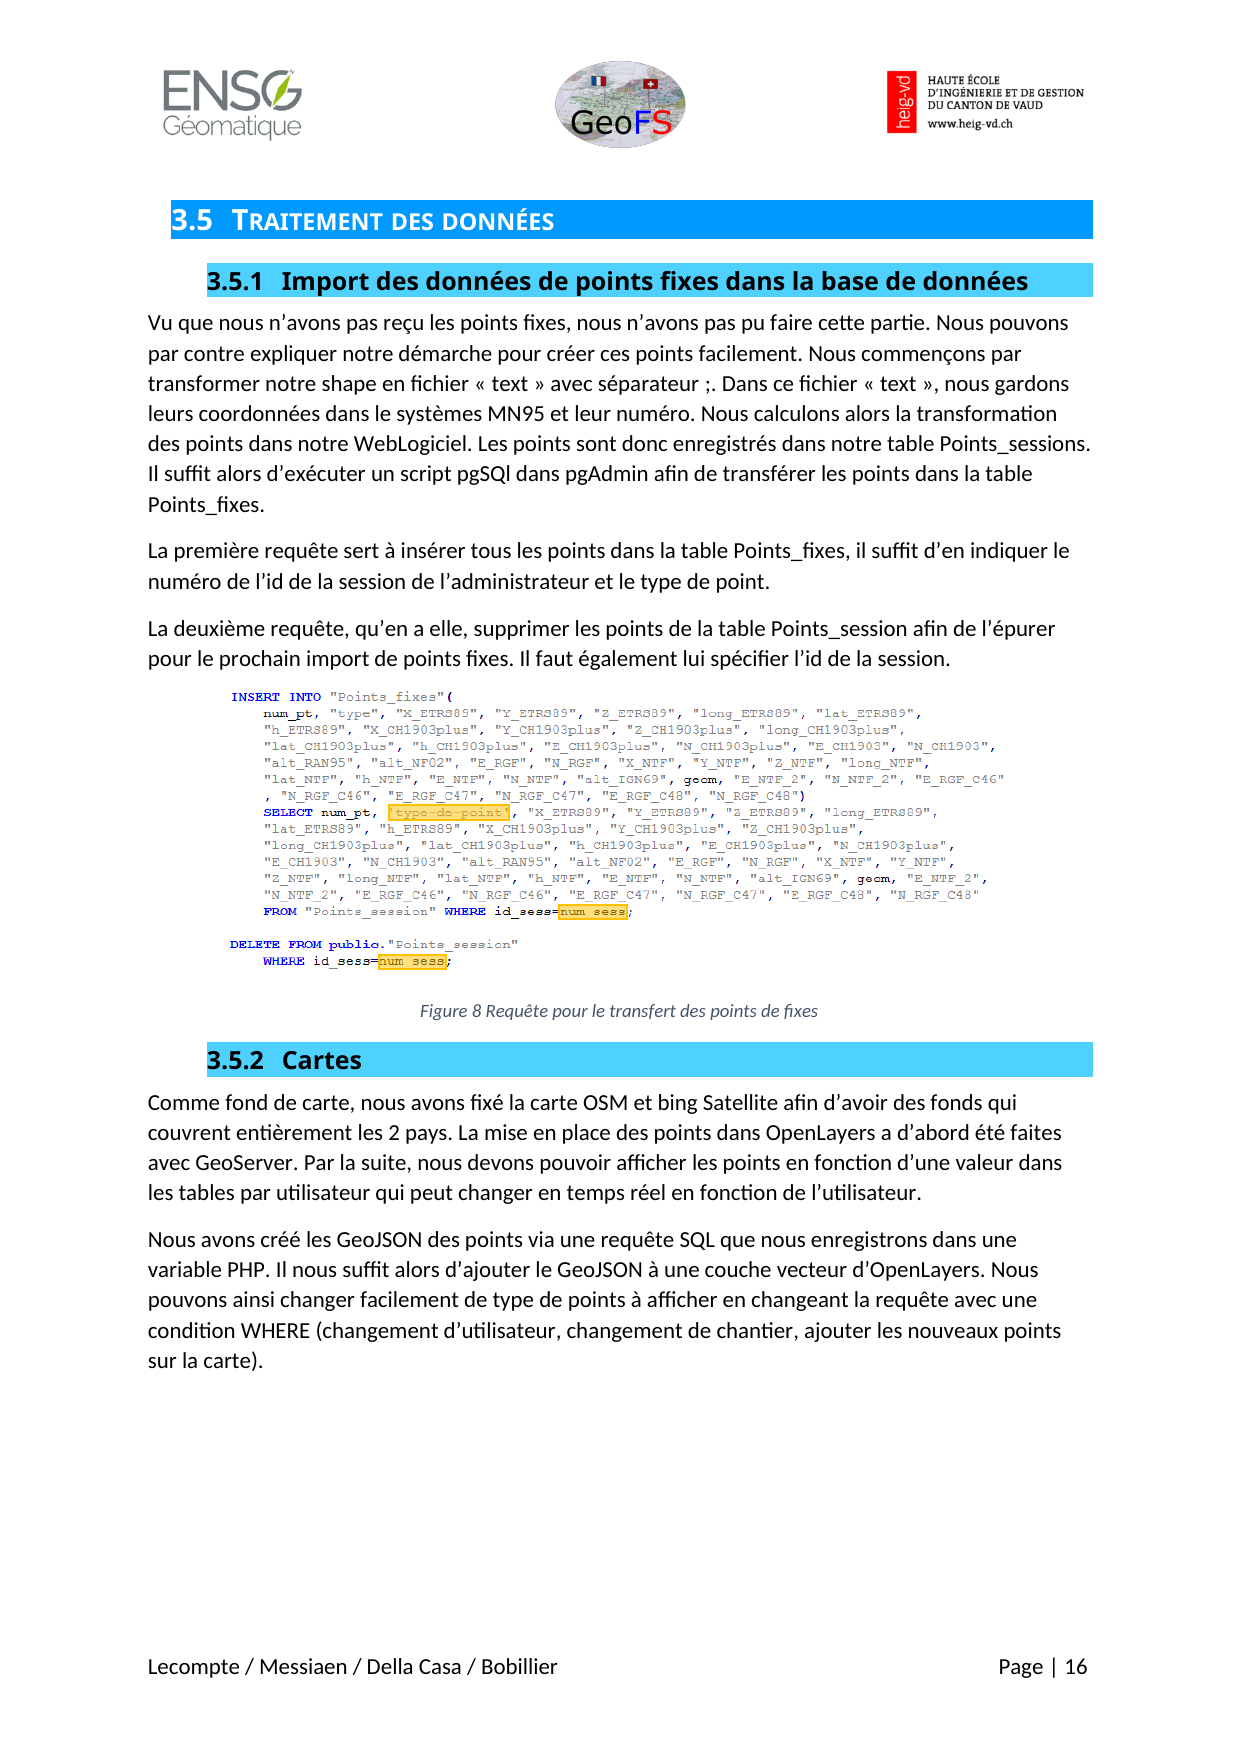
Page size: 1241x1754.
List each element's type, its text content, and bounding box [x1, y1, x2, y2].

text Comme fond de carte, nous avons fixé la carte OSM et bing Satellite afin d’avoir des fonds qui couvrent entièrement les 2 pays. La mise en place des points dans OpenLayers a d’abord été faites avec GeoServer. Par la suite, nous devons pouvoir afficher les points en fonction d’une valeur dans les tables par utilisateur qui peut changer en temps réel en fonction de l’utilisateur. [148, 1088, 1093, 1206]
text Vu que nous n’avons pas reçu les points fixes, nous n’avons pas pu faire cette partie. Nous pouvons par contre expliquer notre démarche pour créer ces points facilement. Nous commençons par transformer notre shape en fichier « text » avec séparateur ;. Dans ce fichier « text », nous gardons leurs coordonnées dans le systèmes MN95 et leur numéro. Nous calculons alors la transformation des points dans notre WebLogiciel. Les points sont donc enregistrés dans notre table Points_sessions. Il suffit alors d’exécuter un script pgSQl dans pgAdmin afin de transférer les points dans la table Points_fixes. [148, 308, 1093, 518]
picture [147, 59, 318, 148]
picture [551, 59, 689, 148]
text Nous avons créé les GeoJSON des points via une requête SQL que nous enregistrons dans une variable PHP. Il nous suffit alors d’ajouter le GeoJSON à une couche vecteur d’OpenLayers. Nous pouvons ainsi changer facilement de type de points à afficher en changeant la requête avec une condition WHERE (changement d’utilisateur, changement de chantier, ajouter les nouveaux points sur la carte). [148, 1225, 1093, 1374]
subtitle Traitement des données [171, 200, 1093, 239]
text Figure Requête pour le transfert des points de fixes [148, 999, 1093, 1022]
picture [229, 690, 1010, 980]
text La première requête sert à insérer tous les points dans la table Points_fixes, il suffit d’en indiquer le numéro de l’id de la session de l’administrateur et le type de point. [148, 537, 1093, 595]
picture [877, 59, 1093, 148]
text La deuxième requête, qu’en a elle, supprimer les points de la table Points_session afin de l’épurer pour le prochain import de points fixes. Il faut également lui spécifier l’id de la session. [148, 614, 1093, 672]
subtitle Import des données de points fixes dans la base de données [207, 263, 1093, 297]
subtitle Cartes [207, 1042, 1093, 1077]
